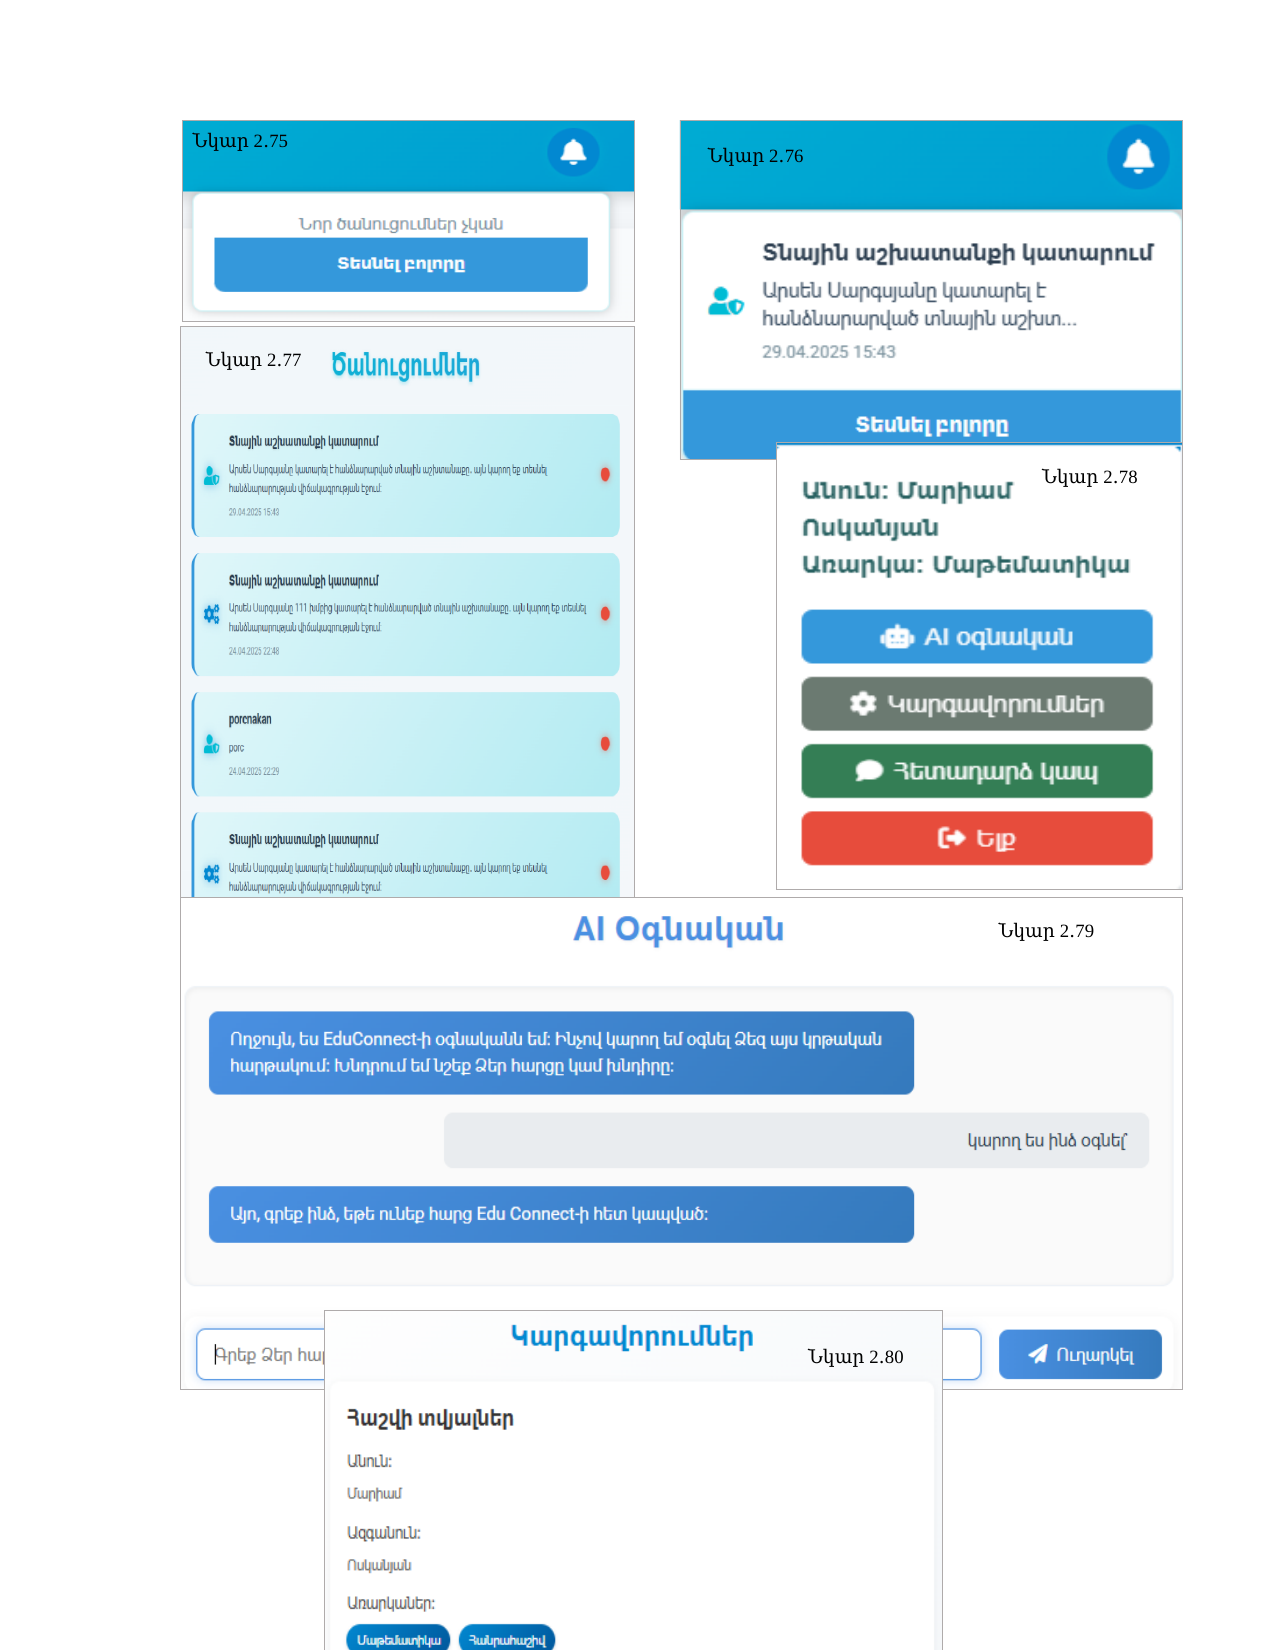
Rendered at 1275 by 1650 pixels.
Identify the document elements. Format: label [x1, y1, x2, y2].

picture [777, 443, 1182, 889]
picture [325, 1311, 942, 1650]
picture [181, 327, 634, 897]
picture [183, 192, 634, 321]
picture [181, 898, 1182, 1389]
picture [1109, 126, 1168, 188]
picture [681, 210, 1182, 459]
picture [549, 130, 598, 175]
picture [183, 121, 192, 128]
